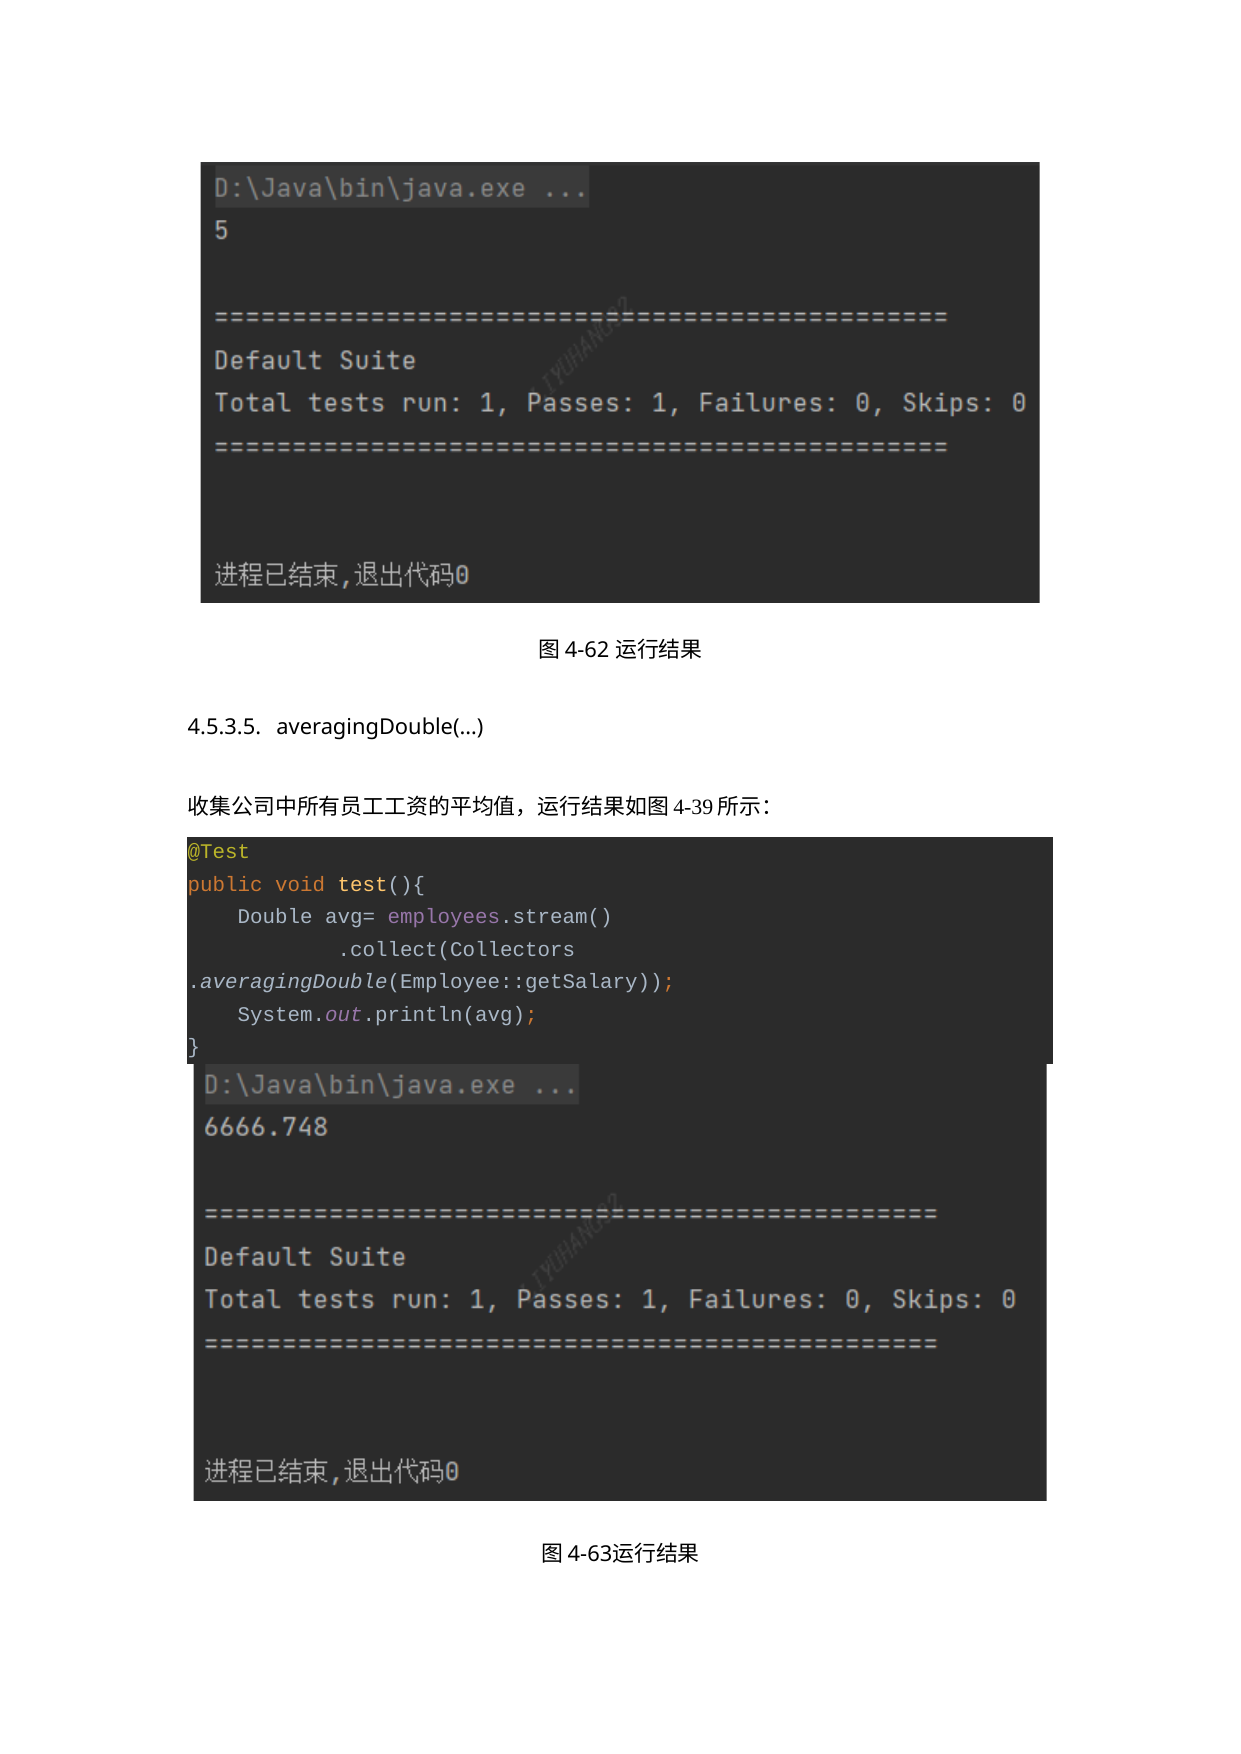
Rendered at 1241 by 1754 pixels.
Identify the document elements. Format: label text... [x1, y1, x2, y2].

text 收集公司中所有员工工资的平均值，运行结果如图4-39所示： [187, 789, 1053, 821]
picture [200, 162, 1040, 603]
picture [193, 1064, 1047, 1501]
text @Test public void test(){ Double avg= employees.stream() .collect(Collectors.averagingDouble(Employee::getSalary)); System.out.println(avg); } [187, 837, 1053, 1064]
subtitle averagingDouble(…) [187, 709, 1053, 742]
